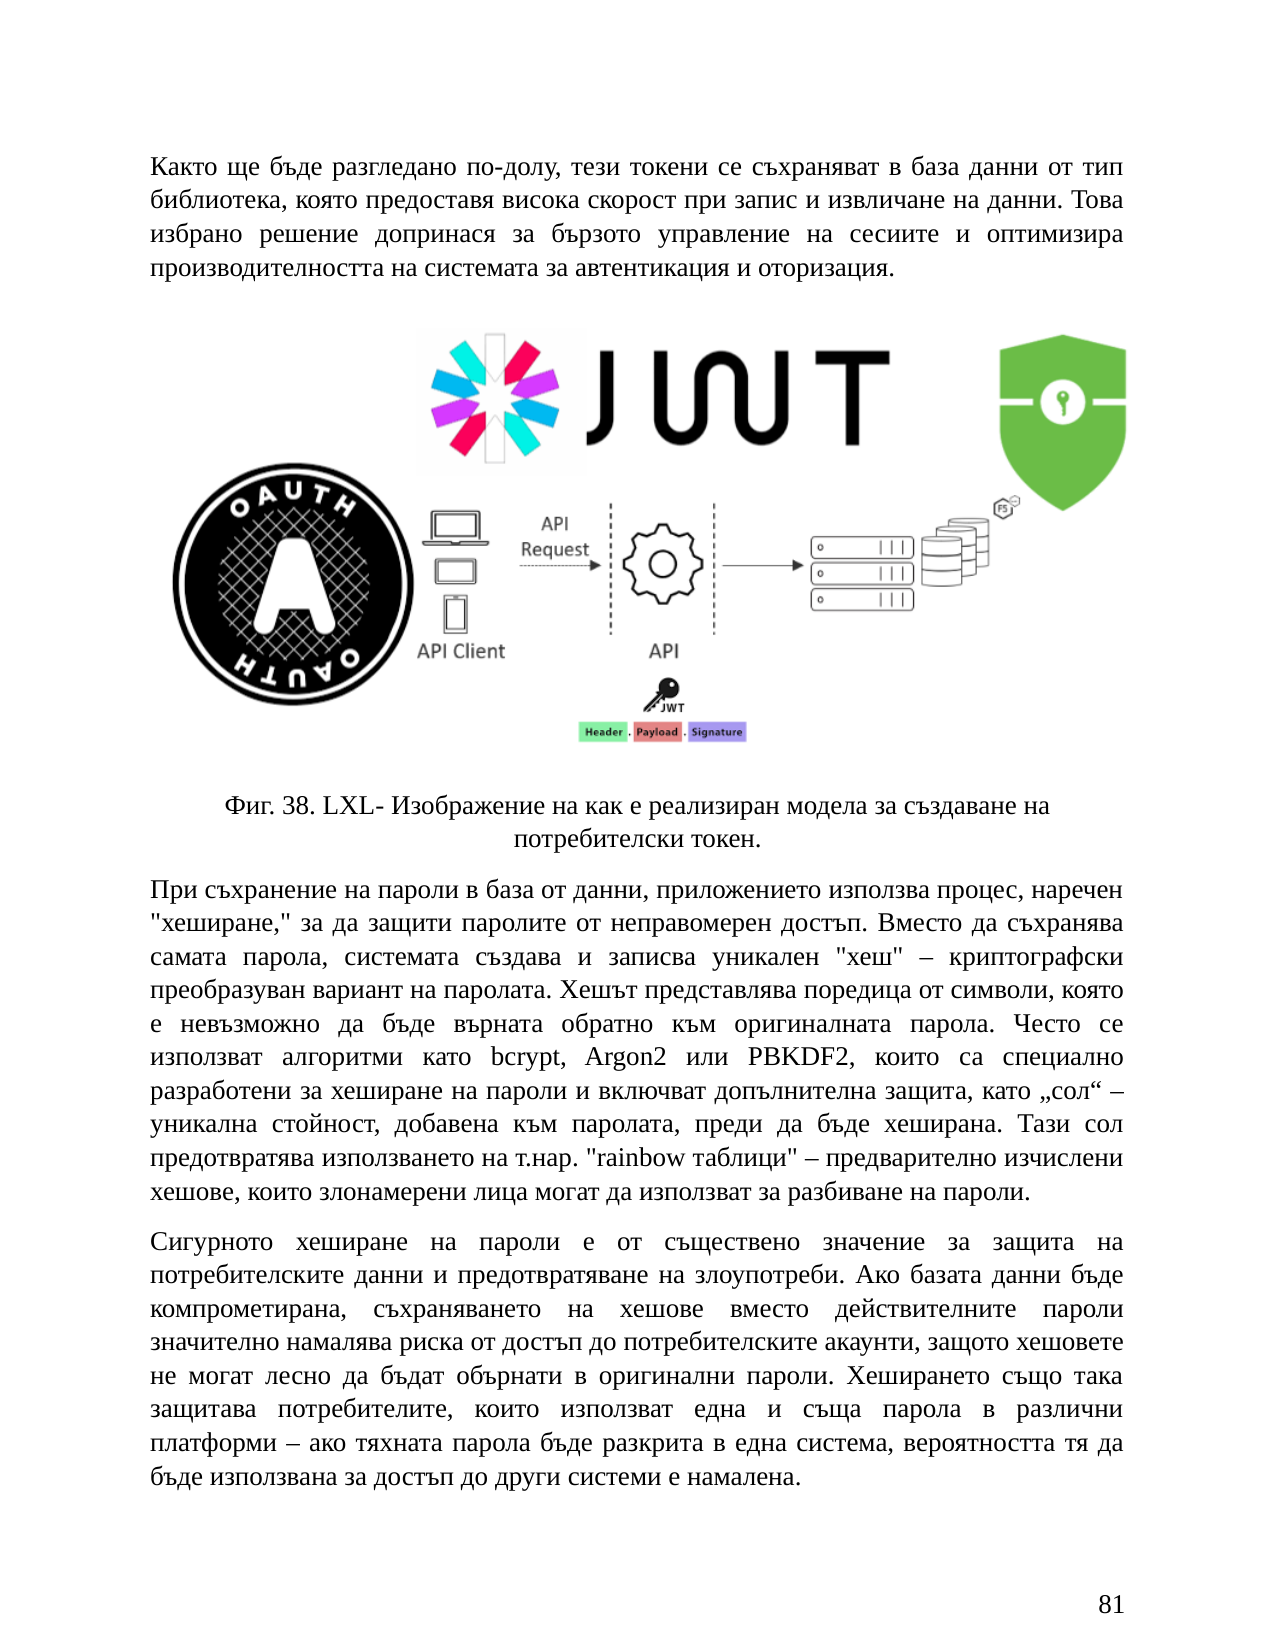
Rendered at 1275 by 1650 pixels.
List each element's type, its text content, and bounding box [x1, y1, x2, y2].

text При съхранение на пароли в база от данни, приложението използва процес, наречен "хеширане," за да защити паролите от неправомерен достъп. Вместо да съхранява самата парола, системата създава и записва уникален "хеш" – криптографски преобразуван вариант на паролата. Хешът представлява поредица от символи, която е невъзможно да бъде върната обратно към оригиналната парола. Често се използват алгоритми като bcrypt, Argon2 или PBKDF2, които са специално разработени за хеширане на пароли и включват допълнителна защита, като „сол“ – уникална стойност, добавена към паролата, преди да бъде хеширана. Тази сол предотвратява използването на т.нар. "rainbow таблици" – предварително изчислени хешове, които злонамерени лица могат да използват за разбиване на пароли. [150, 873, 1125, 1206]
picture [150, 300, 1160, 770]
text Фиг. 38. LXL- Изображение на как е реализиран модела за създаване на потребителски токен. [150, 789, 1125, 854]
text Както ще бъде разгледано по-долу, тези токени се съхраняват в база данни от тип библиотека, която предоставя висока скорост при запис и извличане на данни. Това избрано решение допринася за бързото управление на сесиите и оптимизира производителността на системата за автентикация и оторизация. [150, 150, 1125, 282]
text Сигурното хеширане на пароли е от съществено значение за защита на потребителските данни и предотвратяване на злоупотреби. Ако базата данни бъде компрометирана, съхраняването на хешове вместо действителните пароли значително намалява риска от достъп до потребителските акаунти, защото хешовете не могат лесно да бъдат обърнати в оригинални пароли. Хеширането също така защитава потребителите, които използват една и съща парола в различни платформи – ако тяхната парола бъде разкрита в една система, вероятността тя да бъде използвана за достъп до други системи е намалена. [150, 1225, 1125, 1491]
